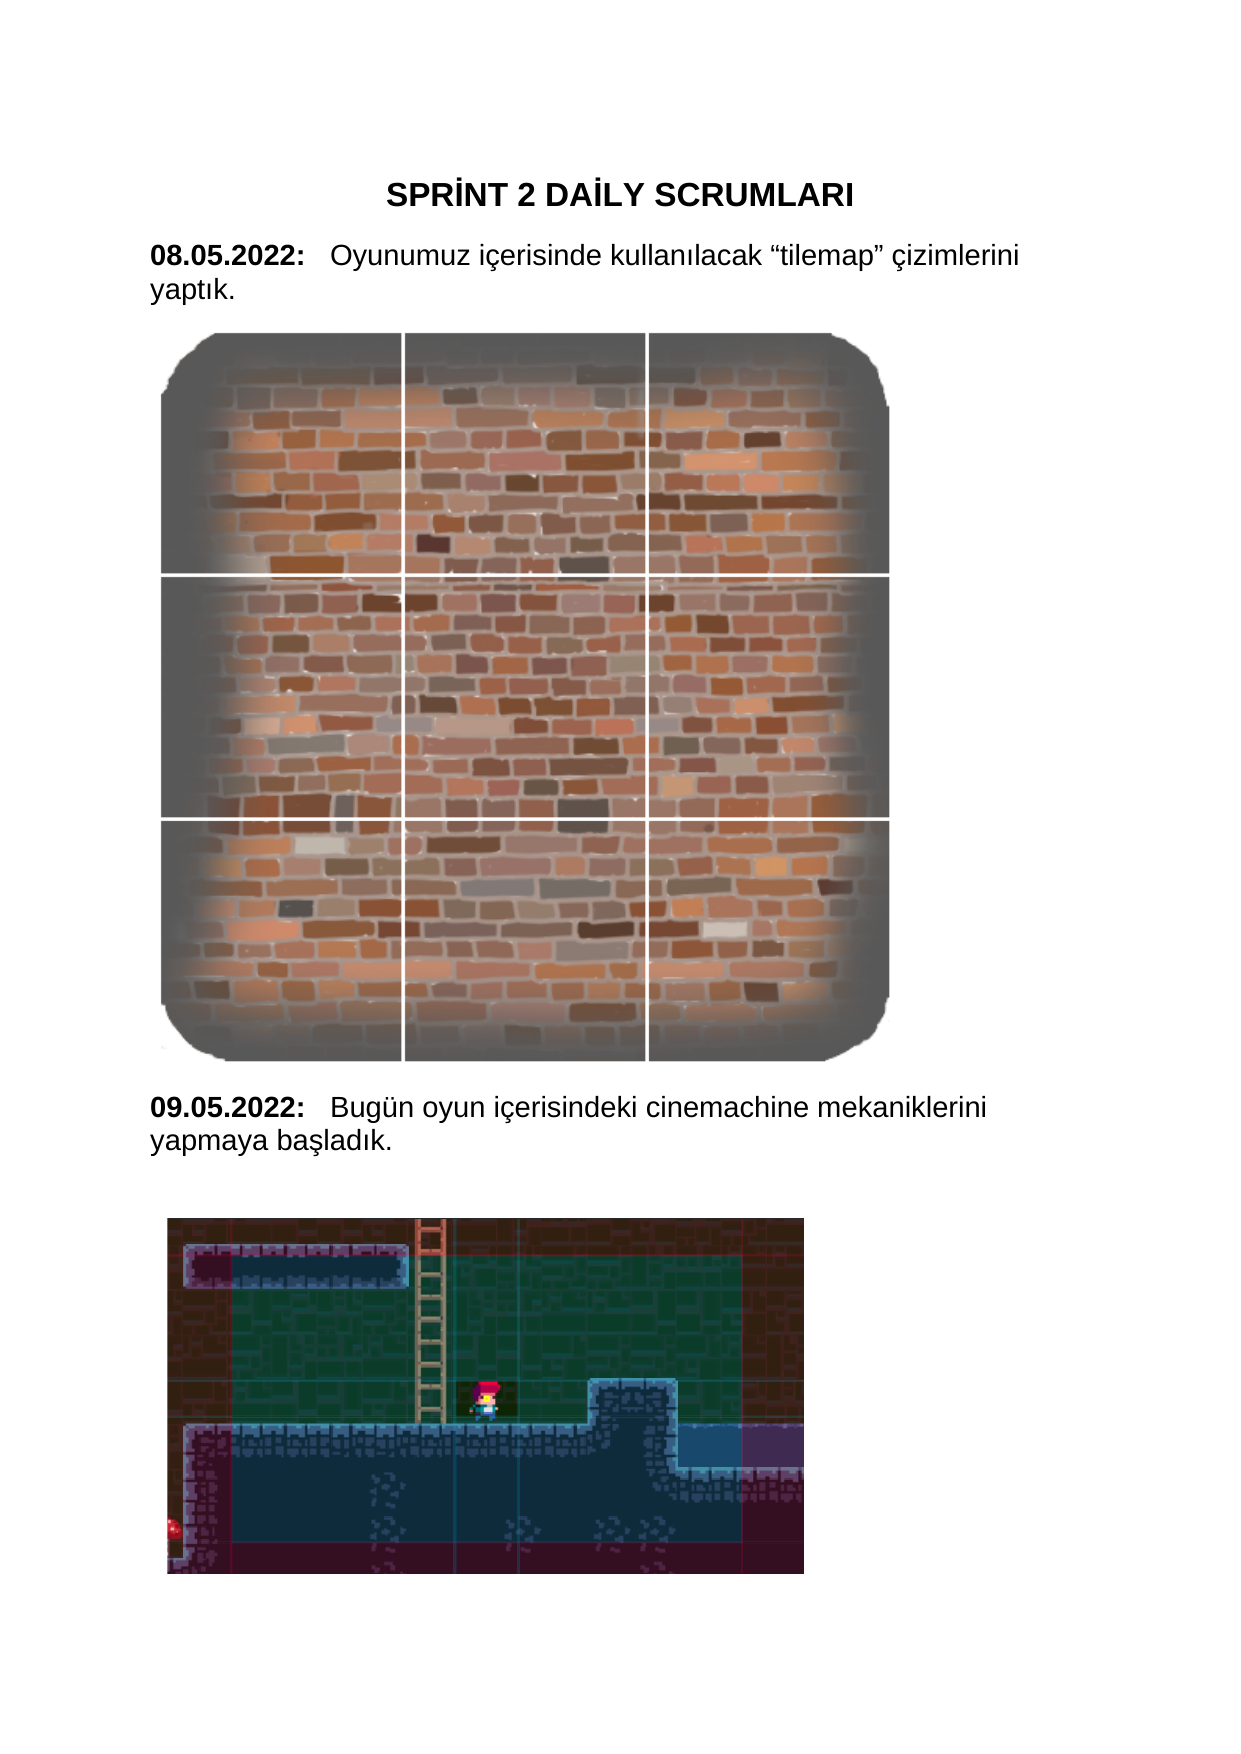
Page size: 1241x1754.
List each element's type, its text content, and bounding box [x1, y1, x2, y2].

text 09.05.2022: Bugün oyun içerisindeki cinemachine mekaniklerini yapmaya başladık. [150, 1090, 1090, 1157]
text 08.05.2022: Oyunumuz içerisinde kullanılacak “tilemap” çizimlerini yaptık. [150, 238, 1090, 306]
picture [167, 1218, 804, 1574]
text SPRİNT 2 DAİLY SCRUMLARI [150, 175, 1090, 213]
picture [158, 330, 893, 1065]
